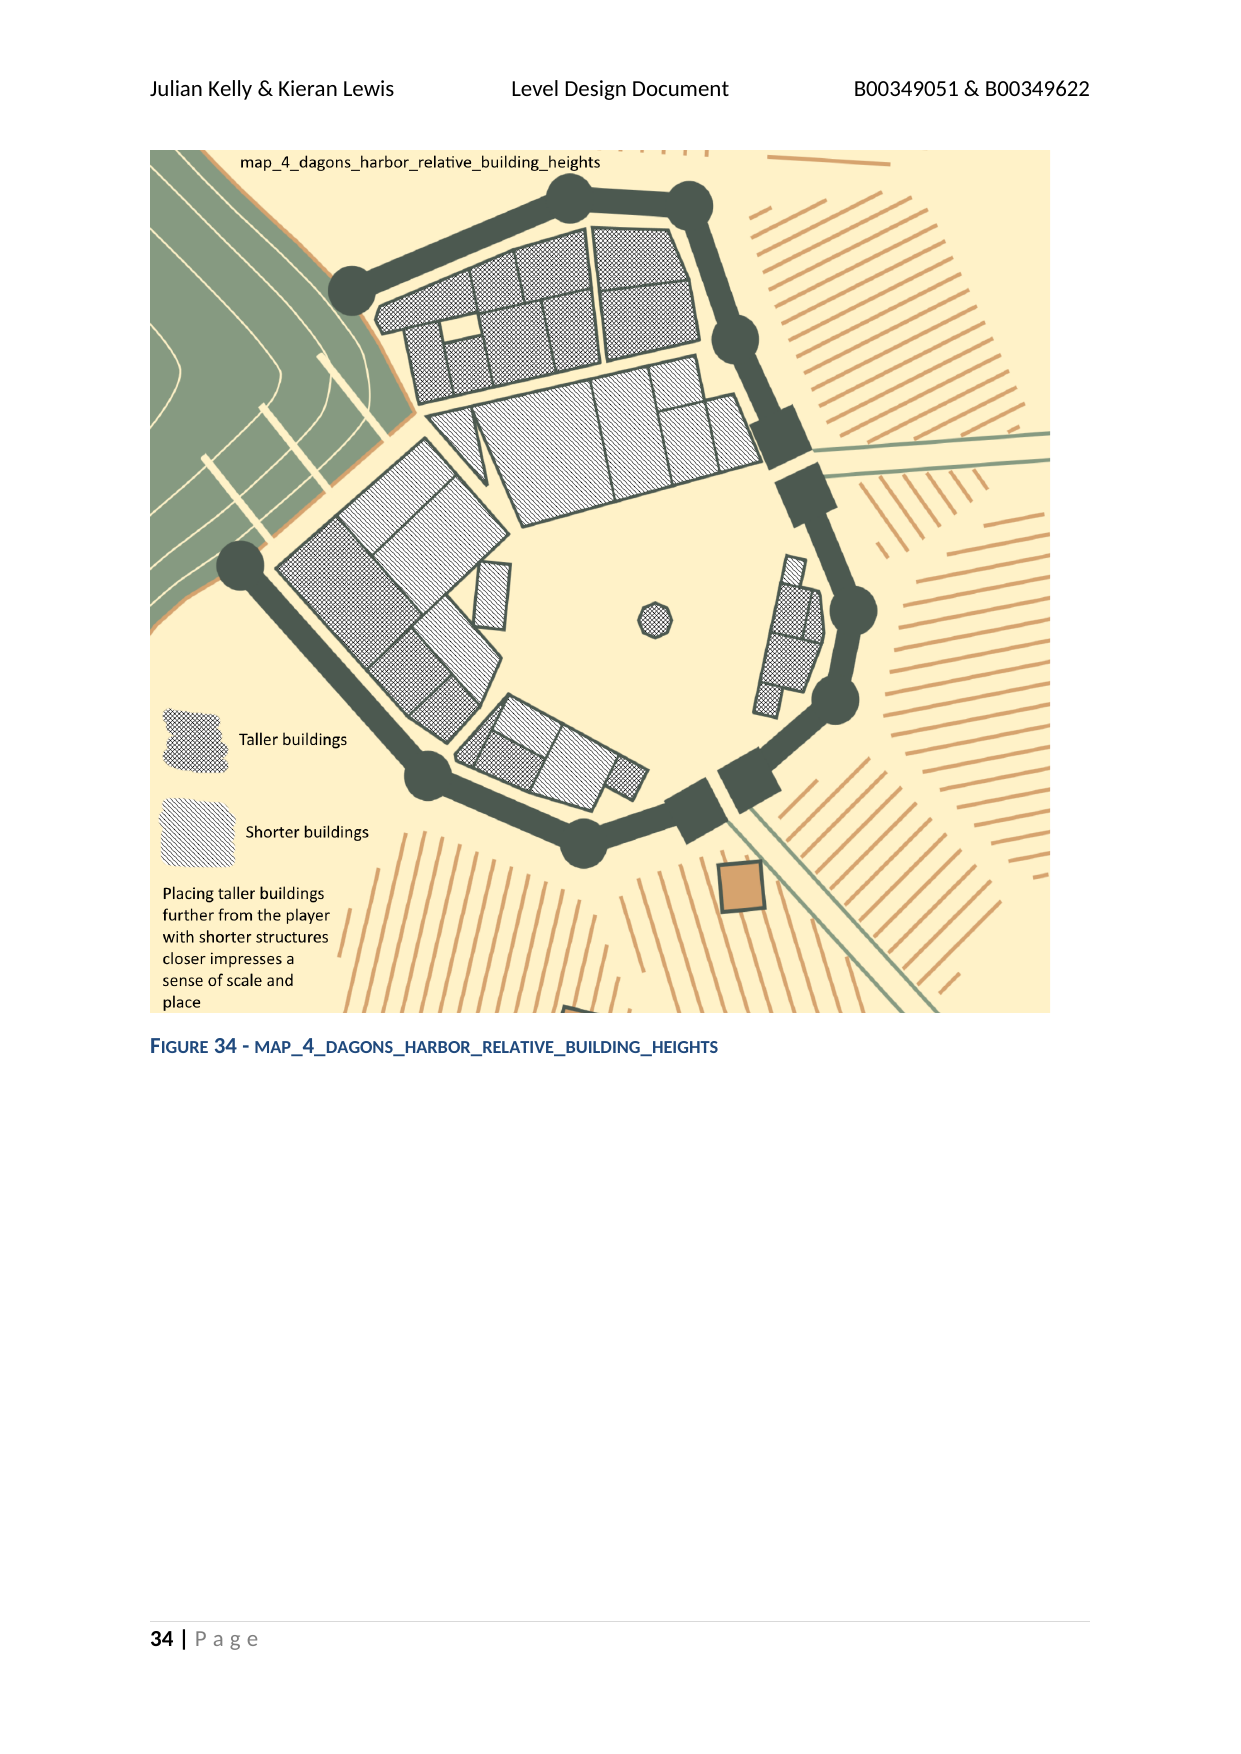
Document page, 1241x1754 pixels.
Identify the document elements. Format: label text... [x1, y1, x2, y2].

text Figure 34 - map_4_dagons_harbor_relative_building_heights [150, 1031, 1090, 1059]
picture [150, 150, 1050, 1013]
